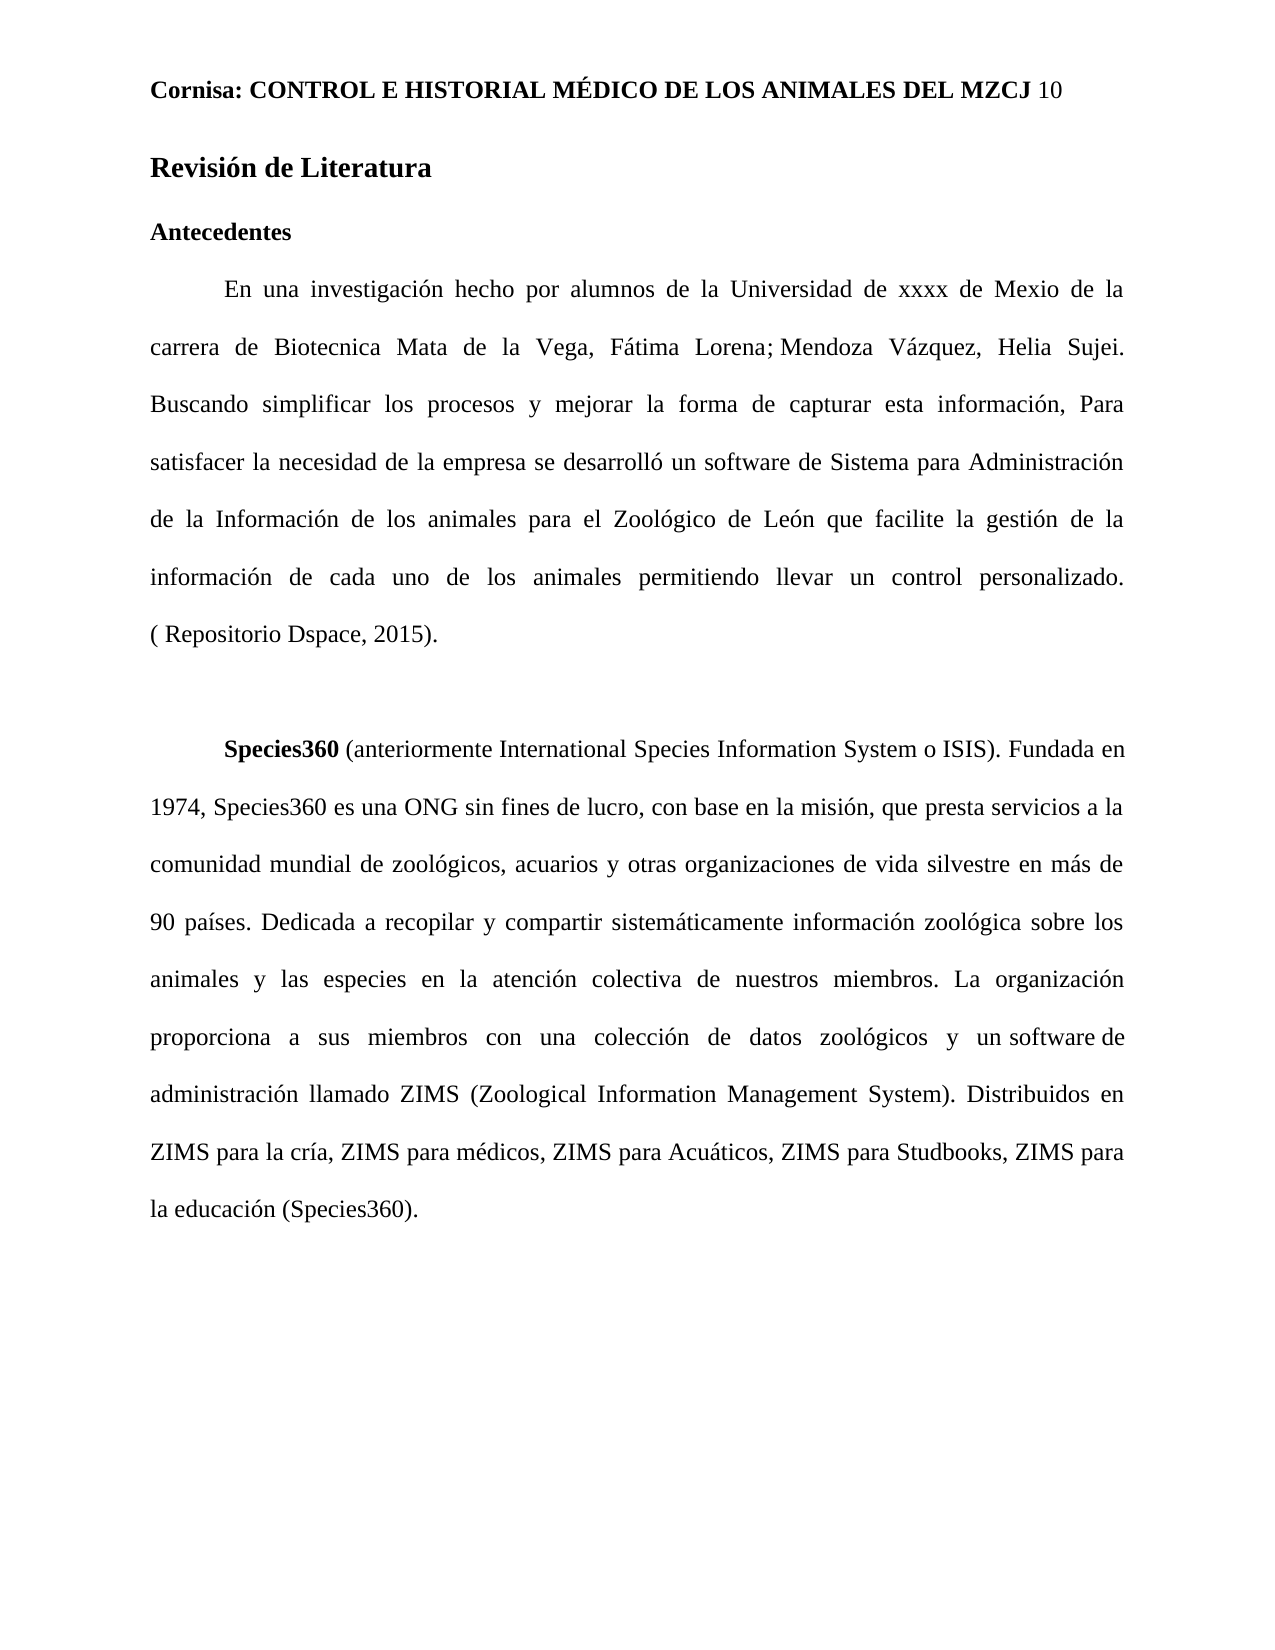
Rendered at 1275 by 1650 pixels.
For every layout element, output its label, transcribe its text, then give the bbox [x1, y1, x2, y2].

text Species360 (anteriormente International Species Information System o ISIS). Fundada en 1974, Species360 es una ONG sin fines de lucro, con base en la misión, que presta servicios a la comunidad mundial de zoológicos, acuarios y otras organizaciones de vida silvestre en más de 90 países. Dedicada a recopilar y compartir sistemáticamente información zoológica sobre los animales y las especies en la atención colectiva de nuestros miembros. La organización proporciona a sus miembros con una colección de datos zoológicos y un software de administración llamado ZIMS (Zoological Information Management System). Distribuidos en ZIMS para la cría, ZIMS para médicos, ZIMS para Acuáticos, ZIMS para Studbooks, ZIMS para la educación . [150, 734, 1125, 1223]
text En una investigación hecho por alumnos de la Universidad de xxxx de Mexio de la carrera de Biotecnica Mata de la Vega, Fátima Lorena; Mendoza Vázquez, Helia Sujei. Buscando simplificar los procesos y mejorar la forma de capturar esta información, Para satisfacer la necesidad de la empresa se desarrolló un software de Sistema para Administración de la Información de los animales para el Zoológico de León que facilite la gestión de la información de cada uno de los animales permitiendo llevar un control personalizado. . [150, 274, 1125, 648]
subtitle Revisión de Literatura [150, 150, 1125, 183]
subtitle Antecedentes [150, 217, 1125, 246]
